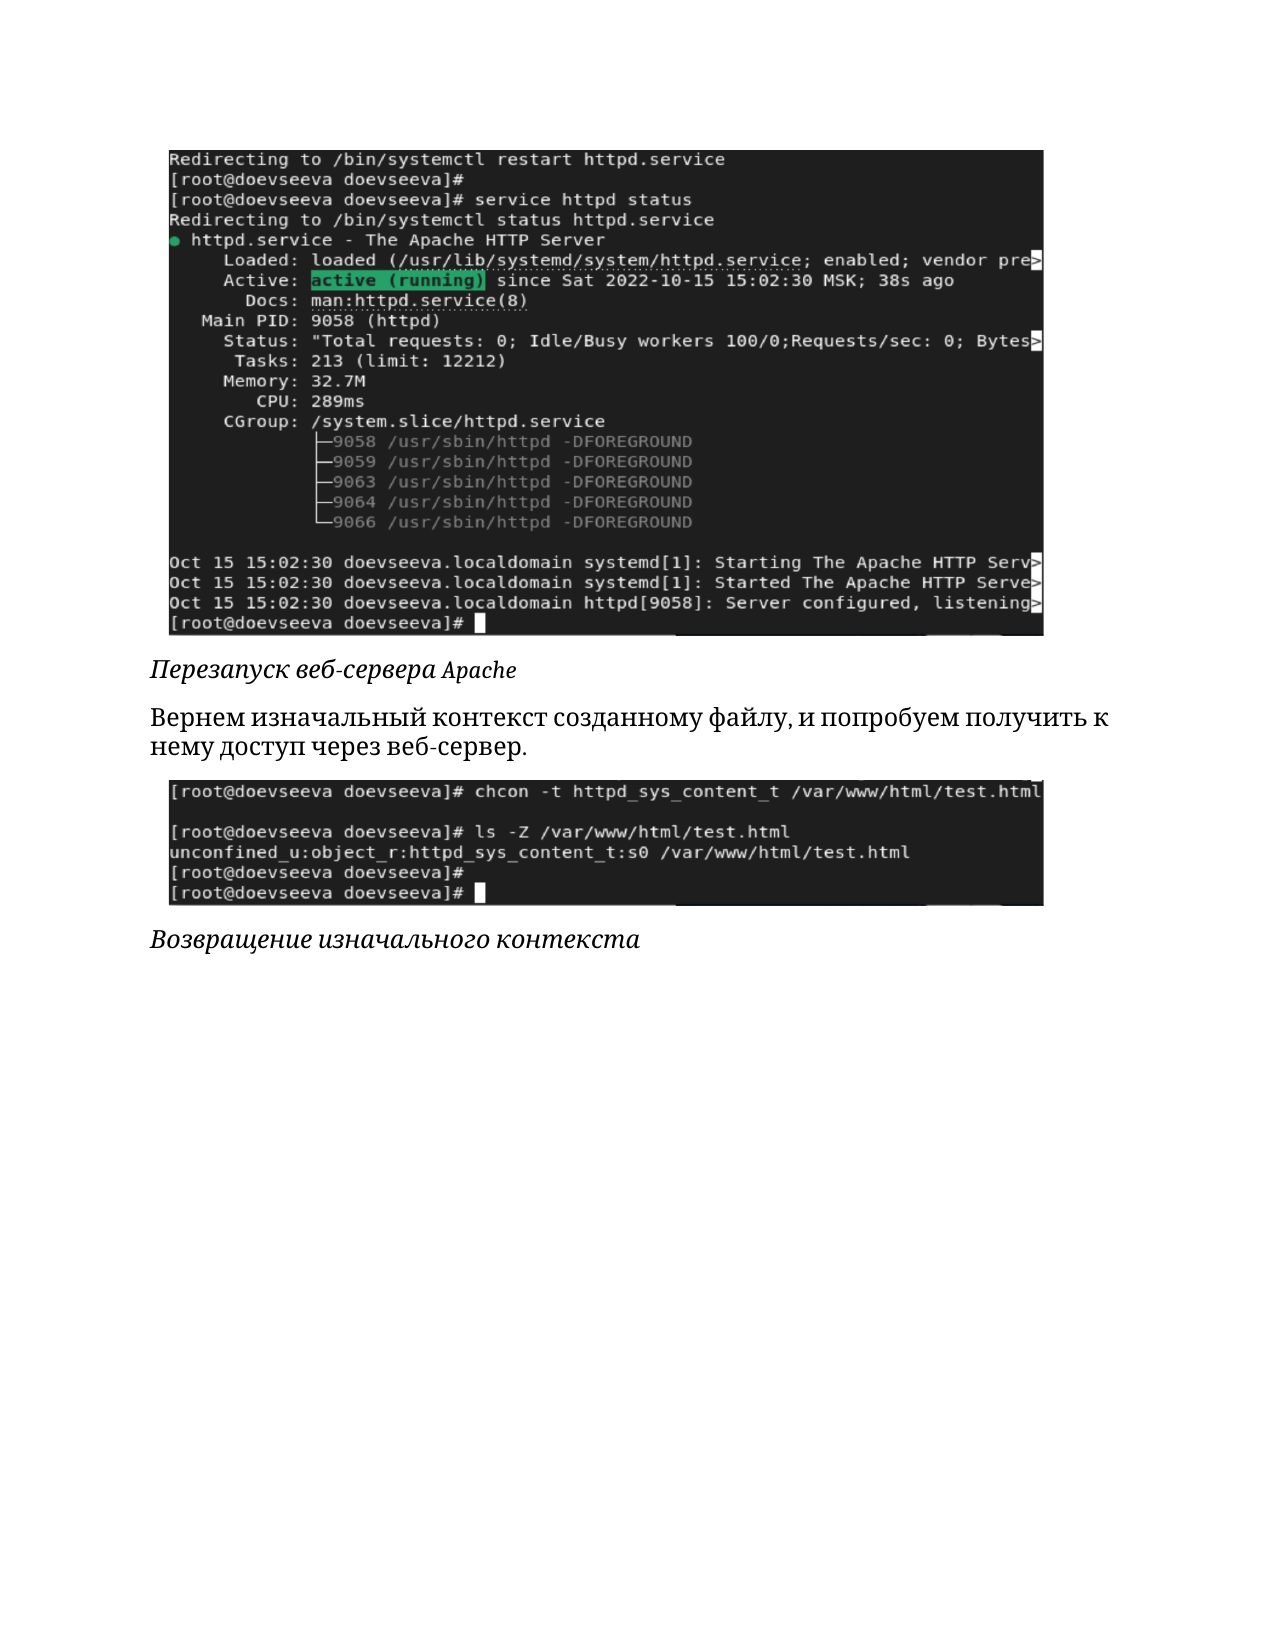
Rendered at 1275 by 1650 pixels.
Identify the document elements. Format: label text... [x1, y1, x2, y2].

picture [168, 780, 1044, 906]
text Возвращение изначального контекста [150, 926, 1125, 955]
picture [168, 150, 1044, 636]
text Вернем изначальный контекст созданному файлу, и попробуем получить к нему доступ через веб-сервер. [150, 704, 1125, 761]
text Перезапуск веб-сервера Apache [150, 656, 1125, 685]
